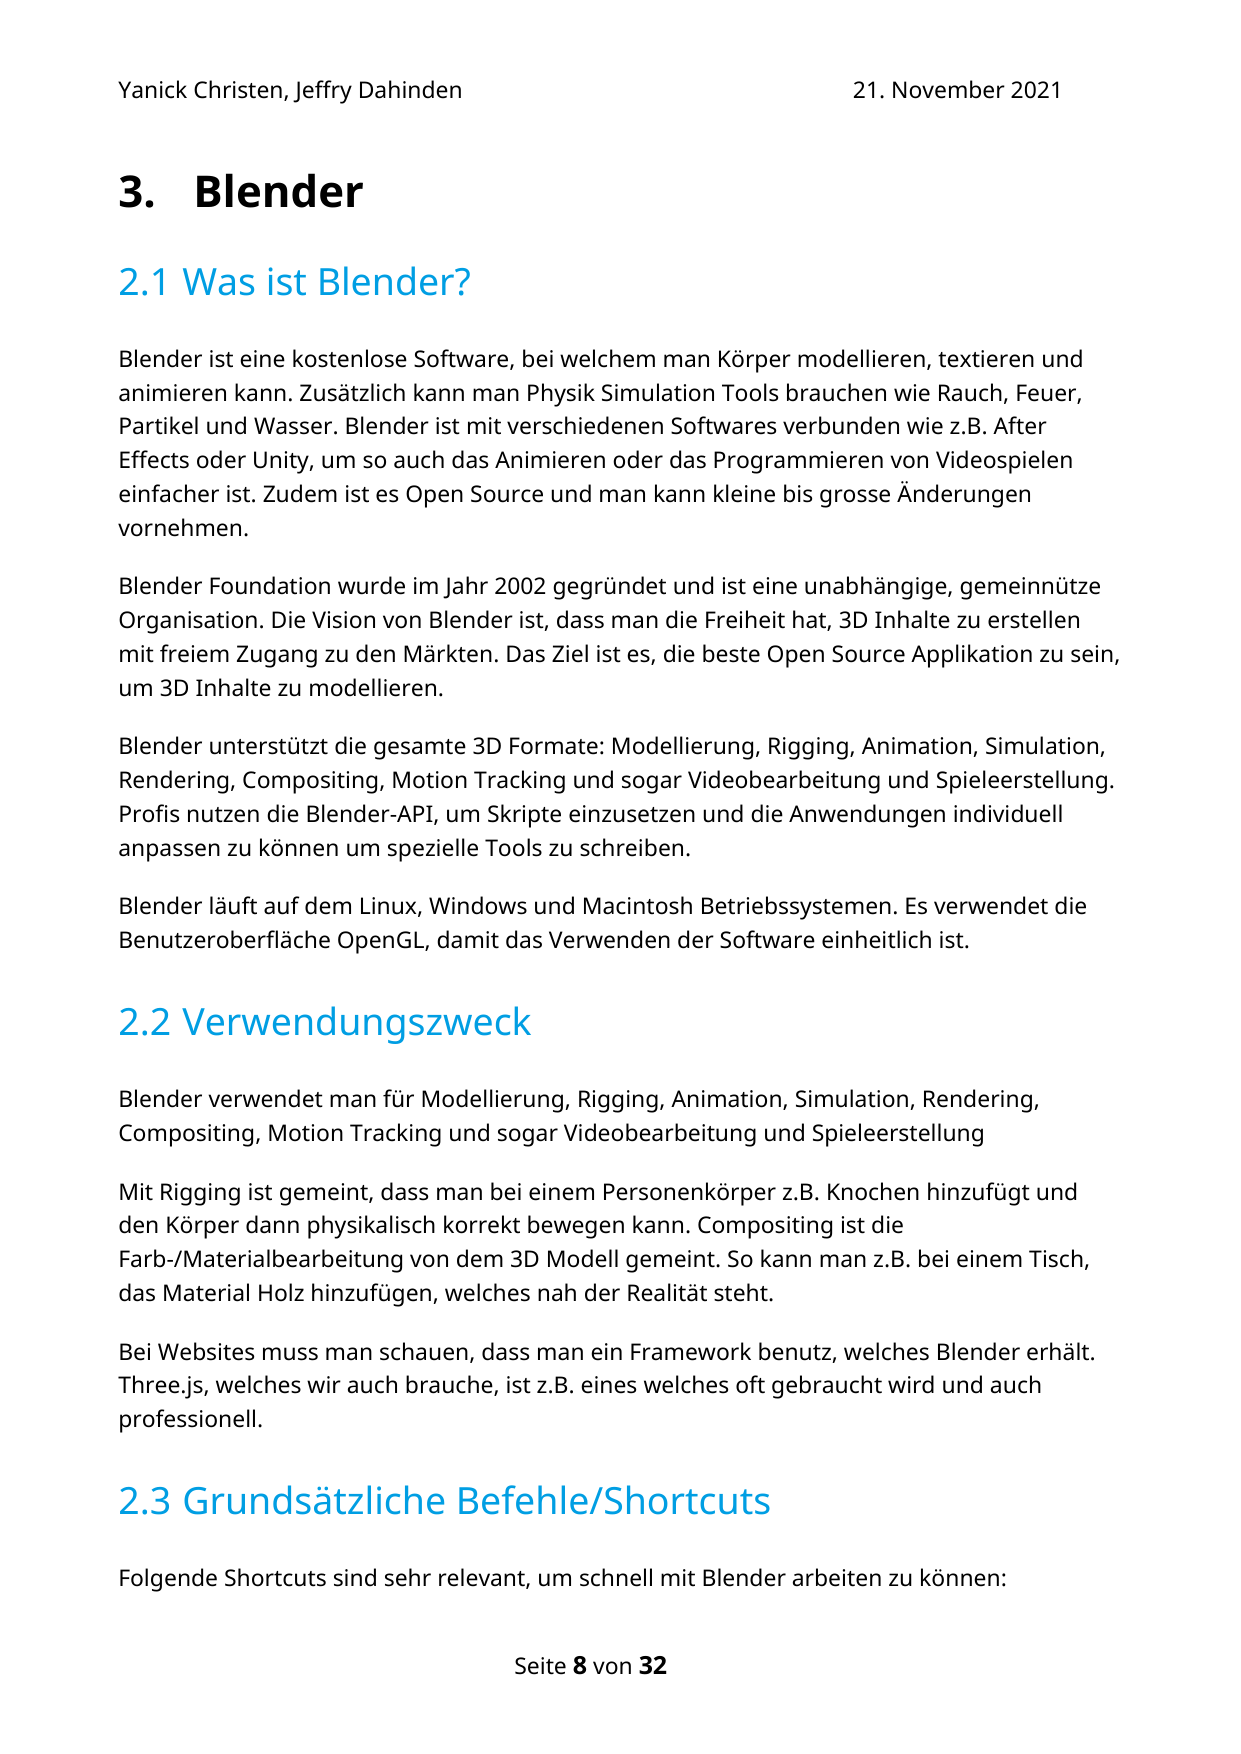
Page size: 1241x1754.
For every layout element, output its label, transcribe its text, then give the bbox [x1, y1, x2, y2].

text Blender verwendet man für Modellierung, Rigging, Animation, Simulation, Rendering, Compositing, Motion Tracking und sogar Videobearbeitung und Spieleerstellung [118, 1083, 1122, 1148]
subtitle Blender [118, 168, 1122, 218]
subtitle 2.2 Verwendungszweck [118, 995, 1122, 1046]
text Bei Websites muss man schauen, dass man ein Framework benutz, welches Blender erhält. Three.js, welches wir auch brauche, ist z.B. eines welches oft gebraucht wird und auch professionell. [118, 1336, 1122, 1434]
subtitle 2.1 Was ist Blender? [118, 255, 1122, 306]
text Blender ist eine kostenlose Software, bei welchem man Körper modellieren, textieren und animieren kann. Zusätzlich kann man Physik Simulation Tools brauchen wie Rauch, Feuer, Partikel und Wasser. Blender ist mit verschiedenen Softwares verbunden wie z.B. After Effects oder Unity, um so auch das Animieren oder das Programmieren von Videospielen einfacher ist. Zudem ist es Open Source und man kann kleine bis grosse Änderungen vornehmen. [118, 343, 1122, 543]
text Blender Foundation wurde im Jahr 2002 gegründet und ist eine unabhängige, gemeinnütze Organisation. Die Vision von Blender ist, dass man die Freiheit hat, 3D Inhalte zu erstellen mit freiem Zugang zu den Märkten. Das Ziel ist es, die beste Open Source Applikation zu sein, um 3D Inhalte zu modellieren. [118, 570, 1122, 703]
text Mit Rigging ist gemeint, dass man bei einem Personenkörper z.B. Knochen hinzufügt und den Körper dann physikalisch korrekt bewegen kann. Compositing ist die Farb-/Materialbearbeitung von dem 3D Modell gemeint. So kann man z.B. bei einem Tisch, das Material Holz hinzufügen, welches nah der Realität steht. [118, 1176, 1122, 1308]
text Folgende Shortcuts sind sehr relevant, um schnell mit Blender arbeiten zu können: [118, 1562, 1122, 1593]
text Blender läuft auf dem Linux, Windows und Macintosh Betriebssystemen. Es verwendet die Benutzeroberfläche OpenGL, damit das Verwenden der Software einheitlich ist. [118, 890, 1122, 955]
subtitle 2.3 Grundsätzliche Befehle/Shortcuts [118, 1474, 1122, 1525]
text Blender unterstützt die gesamte 3D Formate: Modellierung, Rigging, Animation, Simulation, Rendering, Compositing, Motion Tracking und sogar Videobearbeitung und Spieleerstellung. Profis nutzen die Blender-API, um Skripte einzusetzen und die Anwendungen individuell anpassen zu können um spezielle Tools zu schreiben. [118, 730, 1122, 863]
